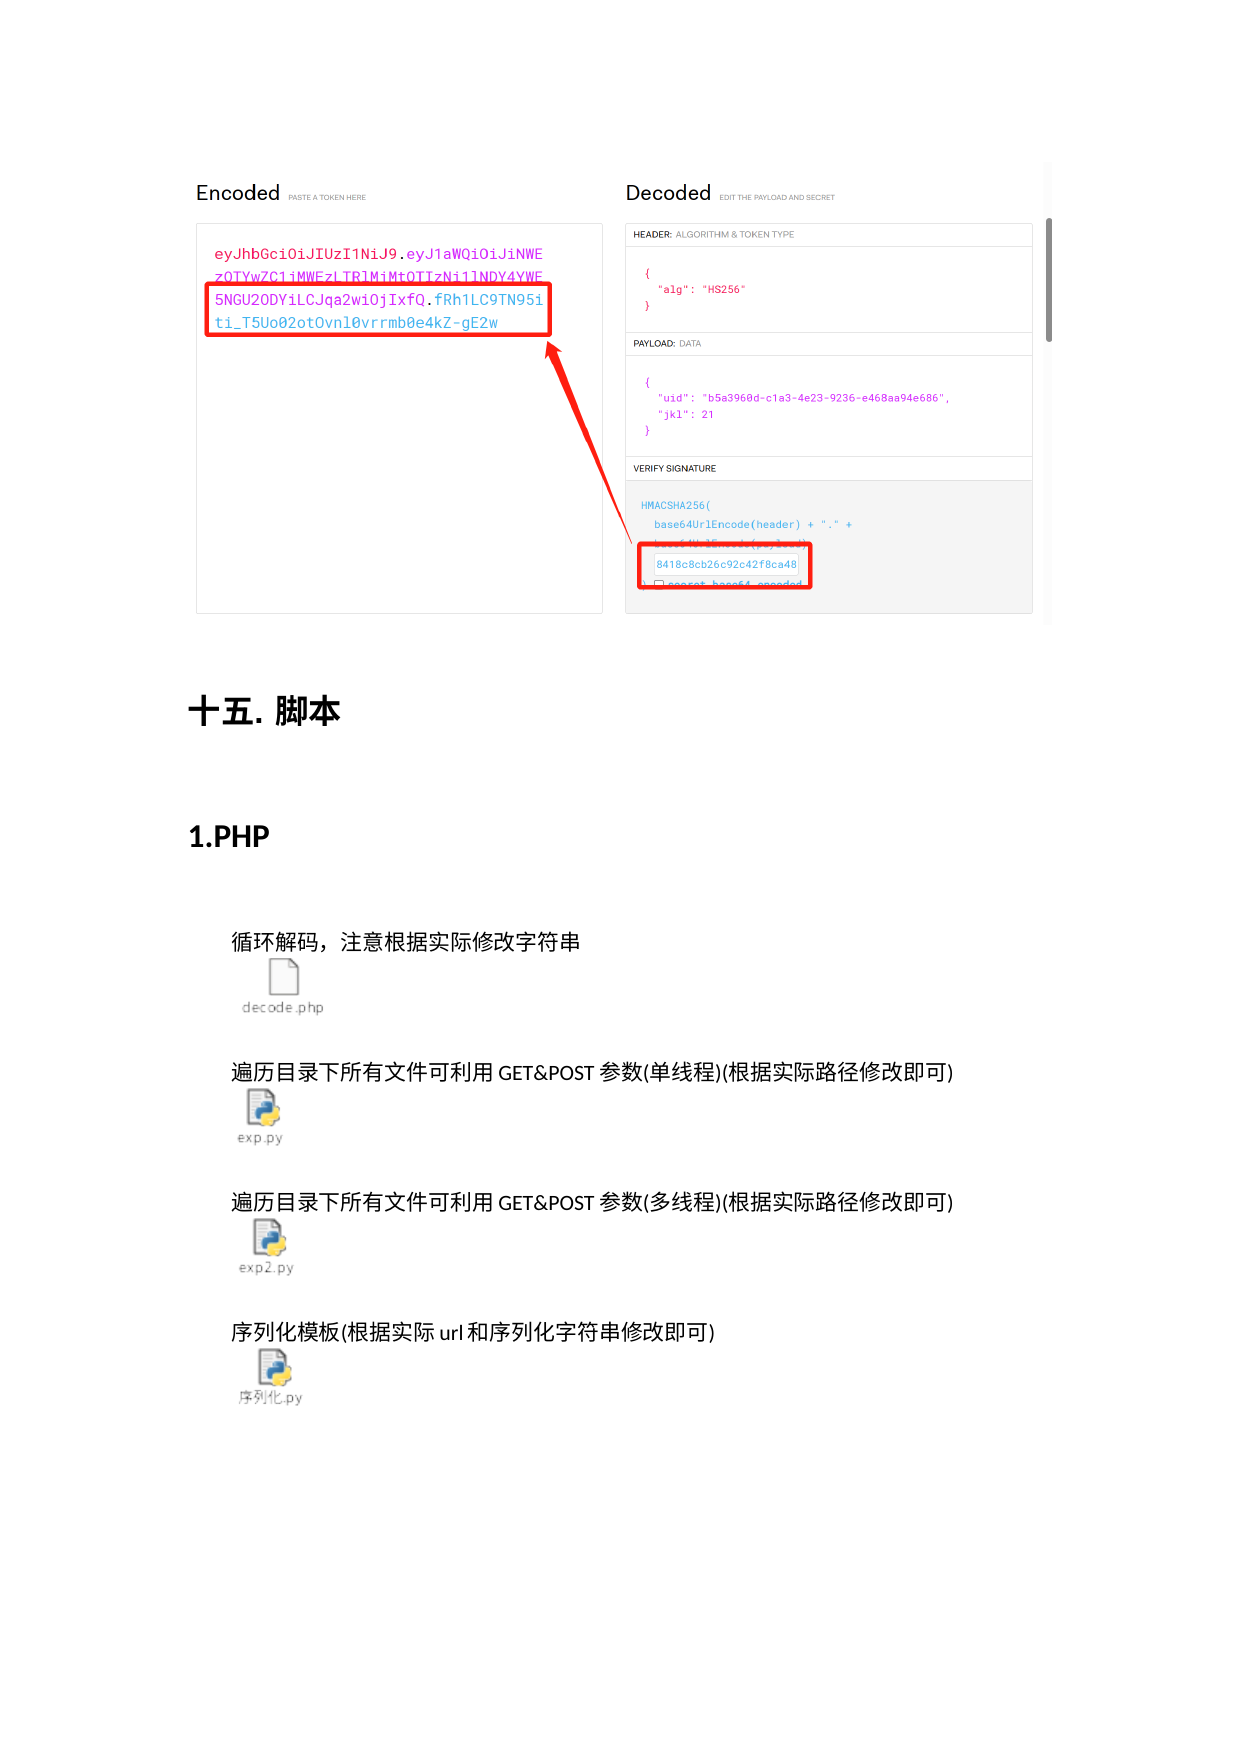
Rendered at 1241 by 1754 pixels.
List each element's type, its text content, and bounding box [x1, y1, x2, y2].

list 遍历目录下所有文件可利用GET&POST参数(多线程)(根据实际路径修改即可) [187, 1185, 1053, 1217]
list 序列化模板(根据实际url和序列化字符串修改即可) [187, 1315, 1053, 1347]
list 循环解码，注意根据实际修改字符串 [187, 925, 1053, 957]
subtitle 脚本 [187, 677, 1053, 742]
picture [187, 162, 1052, 625]
subtitle 1.PHP [187, 803, 1053, 868]
list 遍历目录下所有文件可利用GET&POST参数(单线程)(根据实际路径修改即可) [187, 1055, 1053, 1087]
